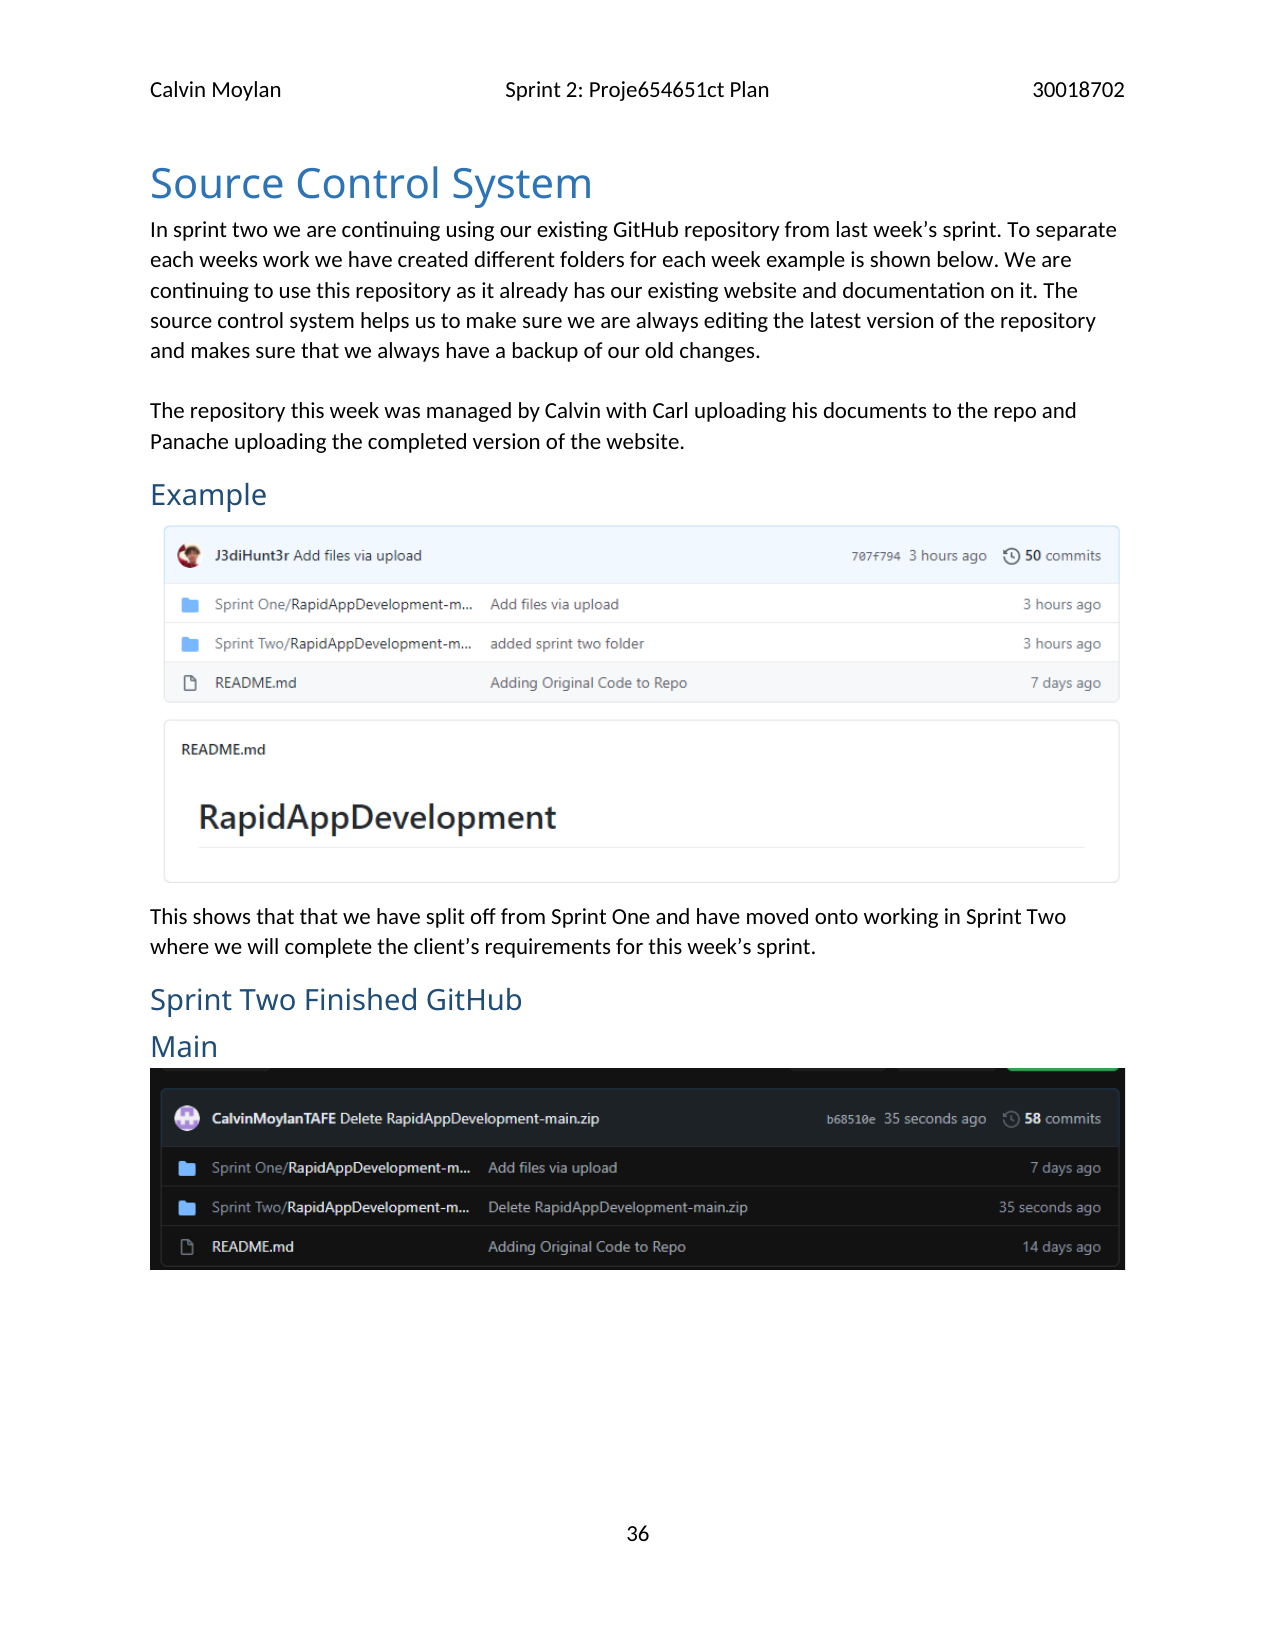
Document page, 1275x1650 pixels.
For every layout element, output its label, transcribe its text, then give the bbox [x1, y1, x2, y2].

picture [150, 516, 1125, 884]
picture [150, 1068, 1125, 1270]
text This shows that that we have split off from Sprint One and have moved onto working in Sprint Two where we will complete the client’s requirements for this week’s sprint. [150, 902, 1125, 960]
subtitle Source Control System [150, 154, 1125, 211]
subtitle Example [150, 474, 1125, 513]
subtitle Main [150, 1026, 1125, 1066]
text In sprint two we are continuing using our existing GitHub repository from last week’s sprint. To separate each weeks work we have created different folders for each week example is shown below. We are continuing to use this repository as it already has our existing website and documentation on it. The source control system helps us to make sure we are always editing the latest version of the repository and makes sure that we always have a backup of our old changes. The repository this week was managed by Calvin with Carl uploading his documents to the repo and Panache uploading the completed version of the website. [150, 215, 1125, 455]
subtitle Sprint Two Finished GitHub [150, 979, 1125, 1019]
